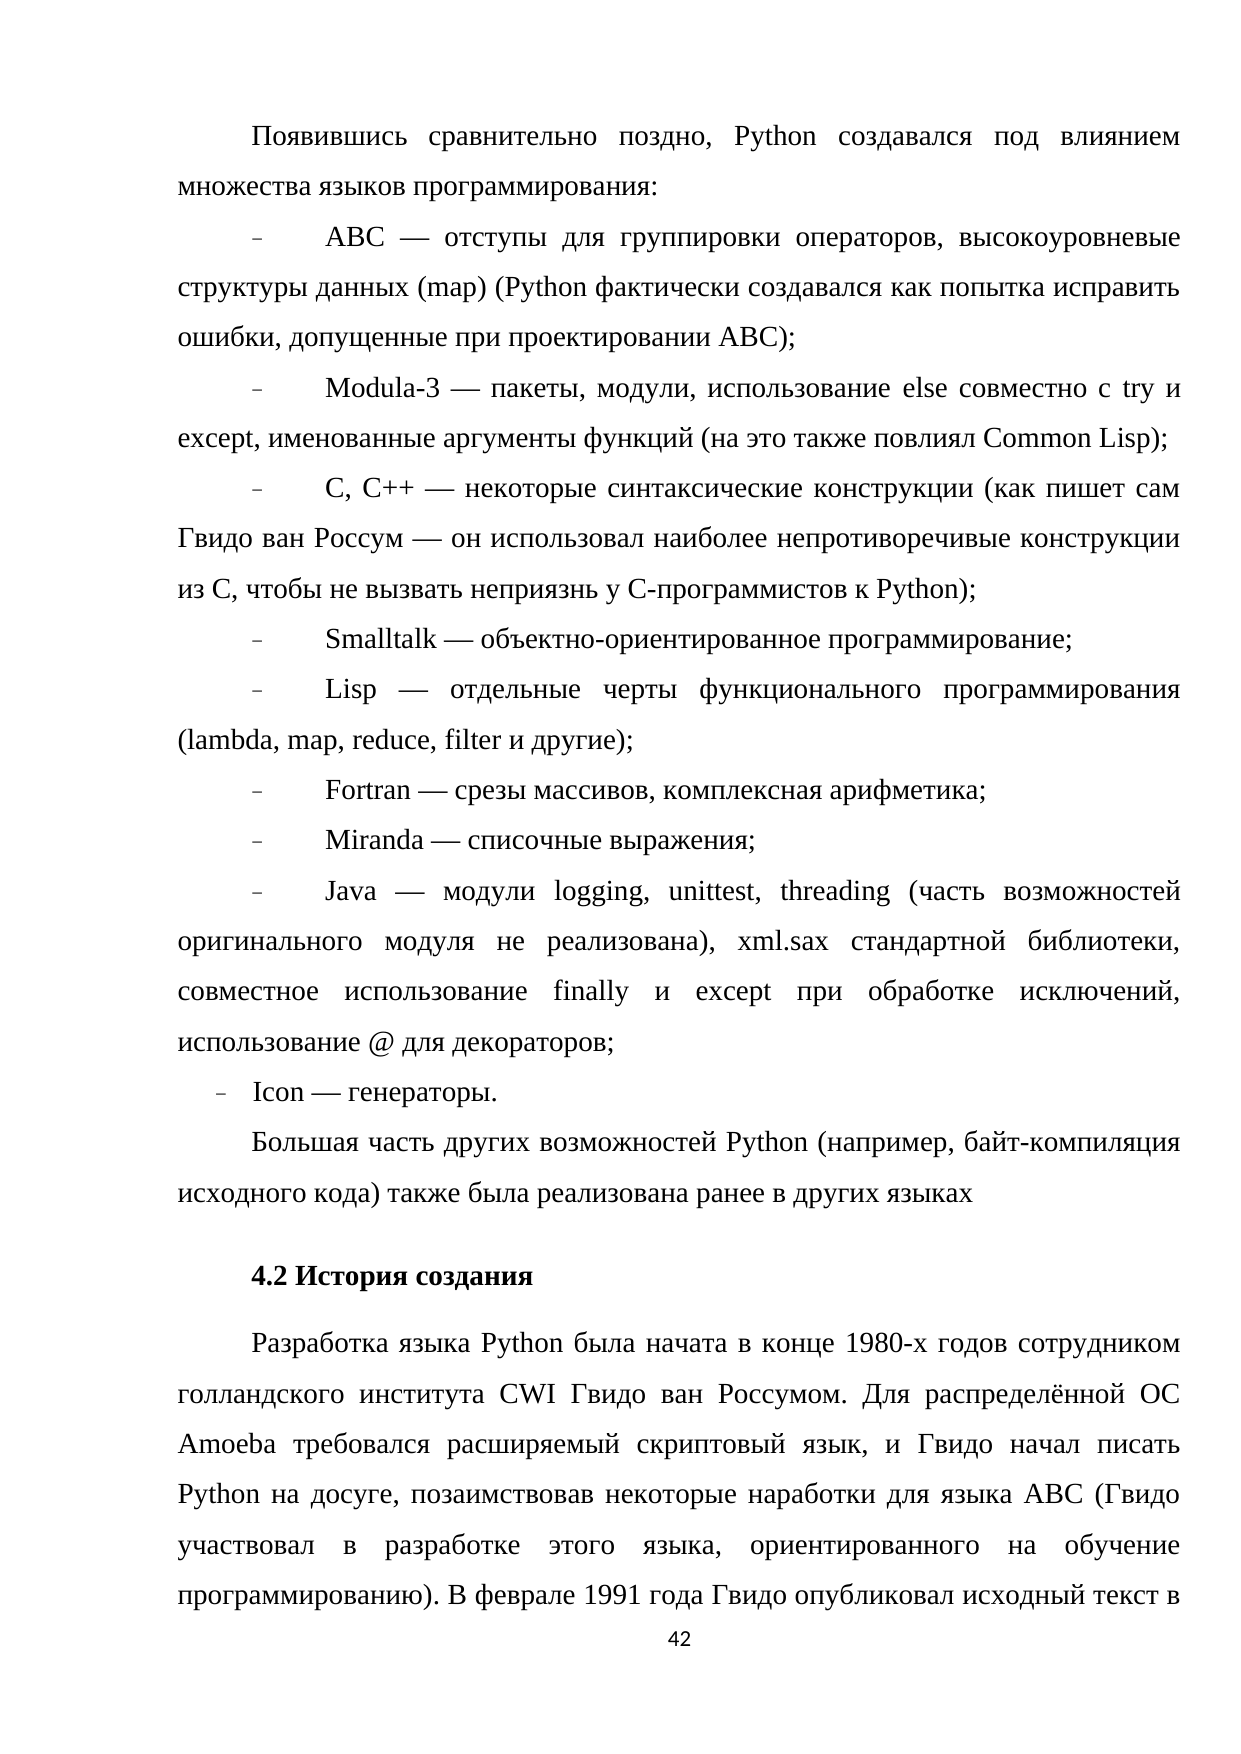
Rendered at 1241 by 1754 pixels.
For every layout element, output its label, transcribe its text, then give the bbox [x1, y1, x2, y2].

list Miranda — списочные выражения; [177, 822, 1181, 856]
list Fortran — срезы массивов, комплексная арифметика; [177, 772, 1181, 806]
text 4.2 История создания [177, 1258, 1181, 1292]
list Modula-3 — пакеты, модули, использование else совместно с try и except, именованные аргументы функций (на это также повлиял Common Lisp); [177, 370, 1181, 453]
list ABC — отступы для группировки операторов, высокоуровневые структуры данных (map) (Python фактически создавался как попытка исправить ошибки, допущенные при проектировании ABC); [177, 219, 1181, 353]
list С, C++ — некоторые синтаксические конструкции (как пишет сам Гвидо ван Россум — он использовал наиболее непротиворечивые конструкции из С, чтобы не вызвать неприязнь у С-программистов к Python); [177, 470, 1181, 604]
text Большая часть других возможностей Python (например, байт-компиляция исходного кода) также была реализована ранее в других языках [177, 1124, 1181, 1208]
list Smalltalk — объектно-ориентированное программирование; [177, 621, 1181, 655]
list Java — модули logging, unittest, threading (часть возможностей оригинального модуля не реализована), xml.sax стандартной библиотеки, совместное использование finally и except при обработке исключений, использование @ для декораторов; [177, 873, 1181, 1057]
list Lisp — отдельные черты функционального программирования (lambda, map, reduce, filter и другие); [177, 672, 1181, 755]
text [177, 1326, 1181, 1611]
text Появившись сравнительно поздно, Python создавался под влиянием множества языков программирования: [177, 118, 1181, 202]
list Icon — генераторы. [215, 1074, 1181, 1108]
